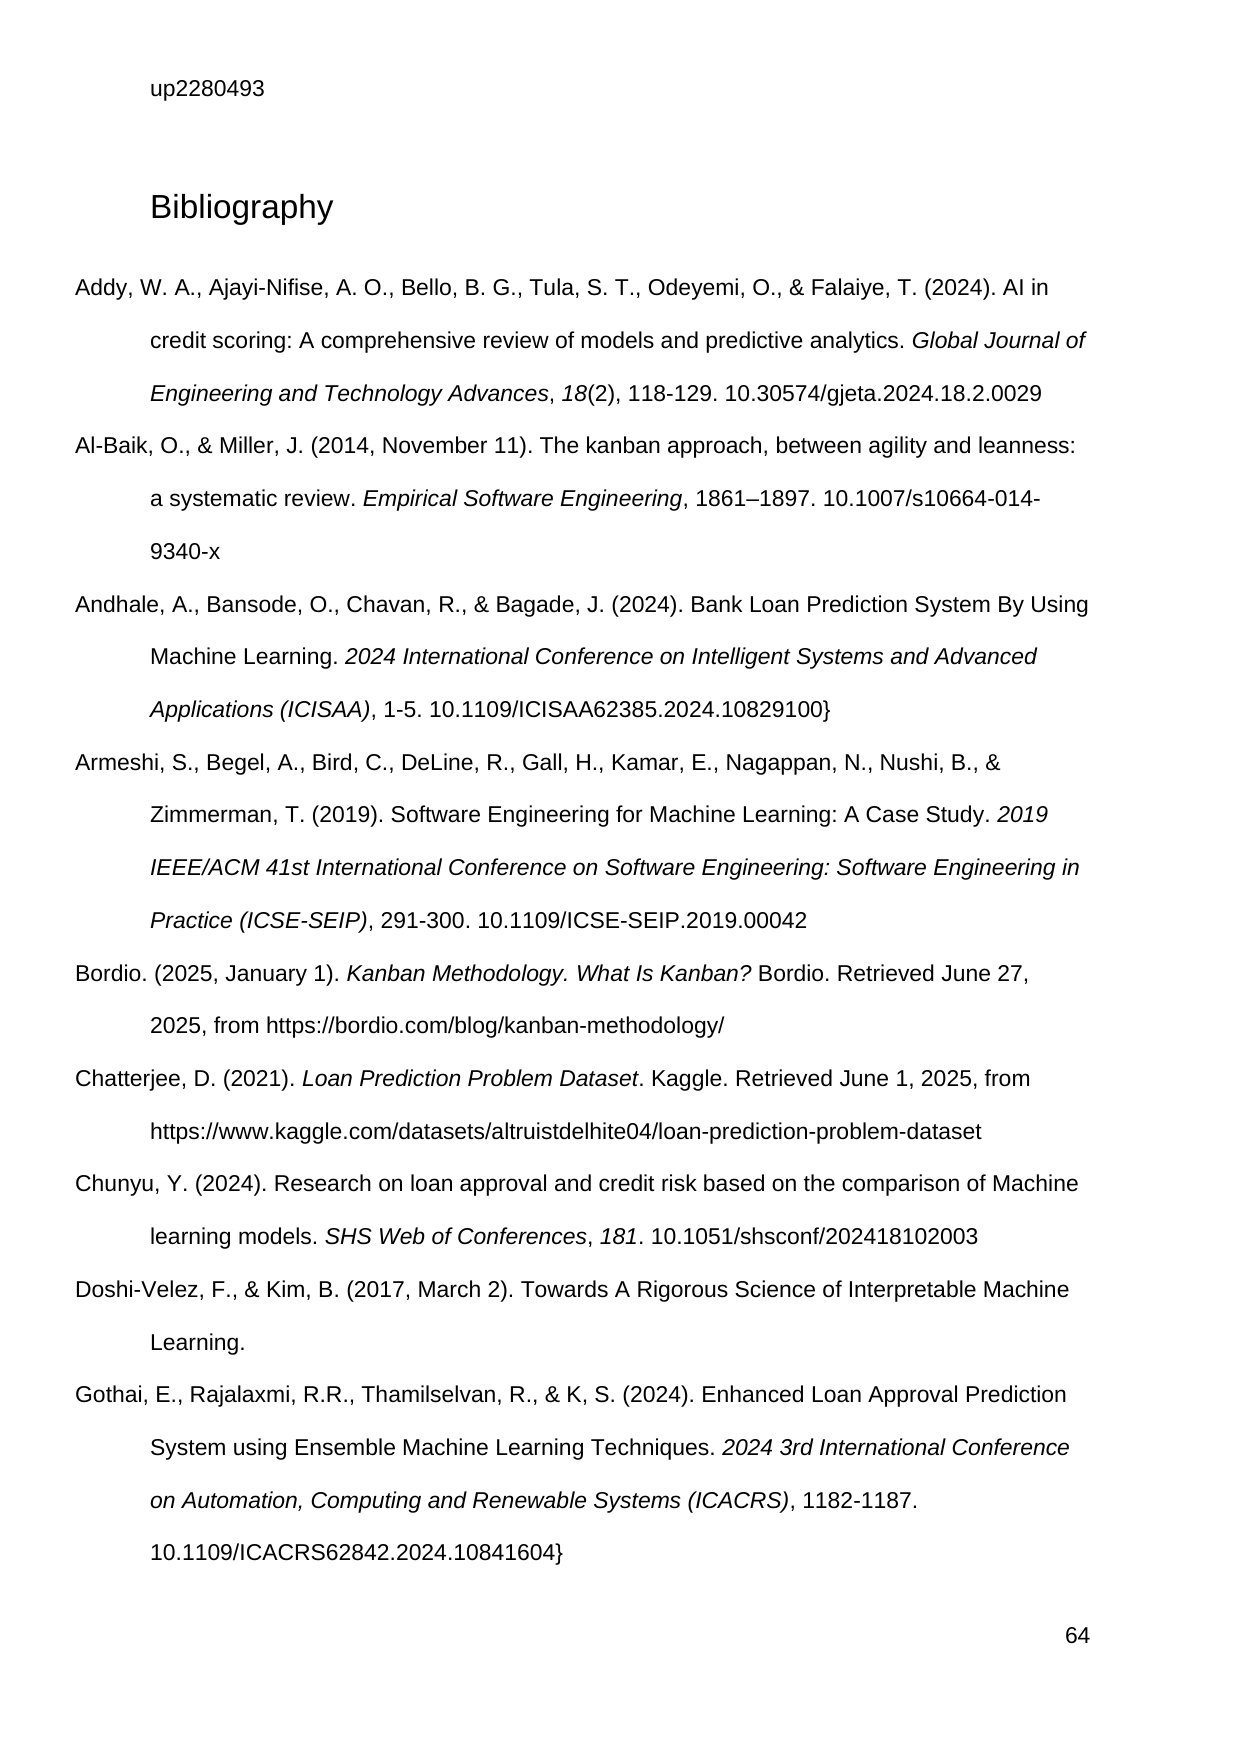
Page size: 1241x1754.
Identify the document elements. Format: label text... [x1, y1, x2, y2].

text Doshi-Velez, F., & Kim, B. (2017, March 2). Towards A Rigorous Science of Interpretable Machine Learning. [75, 1276, 1090, 1355]
text Addy, W. A., Ajayi-Nifise, A. O., Bello, B. G., Tula, S. T., Odeyemi, O., & Falaiye, T. (2024). AI in credit scoring: A comprehensive review of models and predictive analytics. Global Journal of Engineering and Technology Advances, 18(2), 118-129. 10.30574/gjeta.2024.18.2.0029 [75, 274, 1090, 406]
subtitle Bibliography [150, 187, 1090, 226]
text Chatterjee, D. (2021). Loan Prediction Problem Dataset. Kaggle. Retrieved June 1, 2025, from https://www.kaggle.com/datasets/altruistdelhite04/loan-prediction-problem-dataset [75, 1065, 1090, 1144]
text Gothai, E., Rajalaxmi, R.R., Thamilselvan, R., & K, S. (2024). Enhanced Loan Approval Prediction System using Ensemble Machine Learning Techniques. 2024 3rd International Conference on Automation, Computing and Renewable Systems (ICACRS), 1182-1187. 10.1109/ICACRS62842.2024.10841604} [75, 1381, 1090, 1566]
text Andhale, A., Bansode, O., Chavan, R., & Bagade, J. (2024). Bank Loan Prediction System By Using Machine Learning. 2024 International Conference on Intelligent Systems and Advanced Applications (ICISAA), 1-5. 10.1109/ICISAA62385.2024.10829100} [75, 591, 1090, 722]
text Chunyu, Y. (2024). Research on loan approval and credit risk based on the comparison of Machine learning models. SHS Web of Conferences, 181. 10.1051/shsconf/202418102003 [75, 1170, 1090, 1249]
text Armeshi, S., Begel, A., Bird, C., DeLine, R., Gall, H., Kamar, E., Nagappan, N., Nushi, B., & Zimmerman, T. (2019). Software Engineering for Machine Learning: A Case Study. 2019 IEEE/ACM 41st International Conference on Software Engineering: Software Engineering in Practice (ICSE-SEIP), 291-300. 10.1109/ICSE-SEIP.2019.00042 [75, 749, 1090, 933]
text Al-Baik, O., & Miller, J. (2014, November 11). The kanban approach, between agility and leanness: a systematic review. Empirical Software Engineering, 1861–1897. 10.1007/s10664-014-9340-x [75, 432, 1090, 564]
text Bordio. (2025, January 1). Kanban Methodology. What Is Kanban? Bordio. Retrieved June 27, 2025, from https://bordio.com/blog/kanban-methodology/ [75, 959, 1090, 1039]
